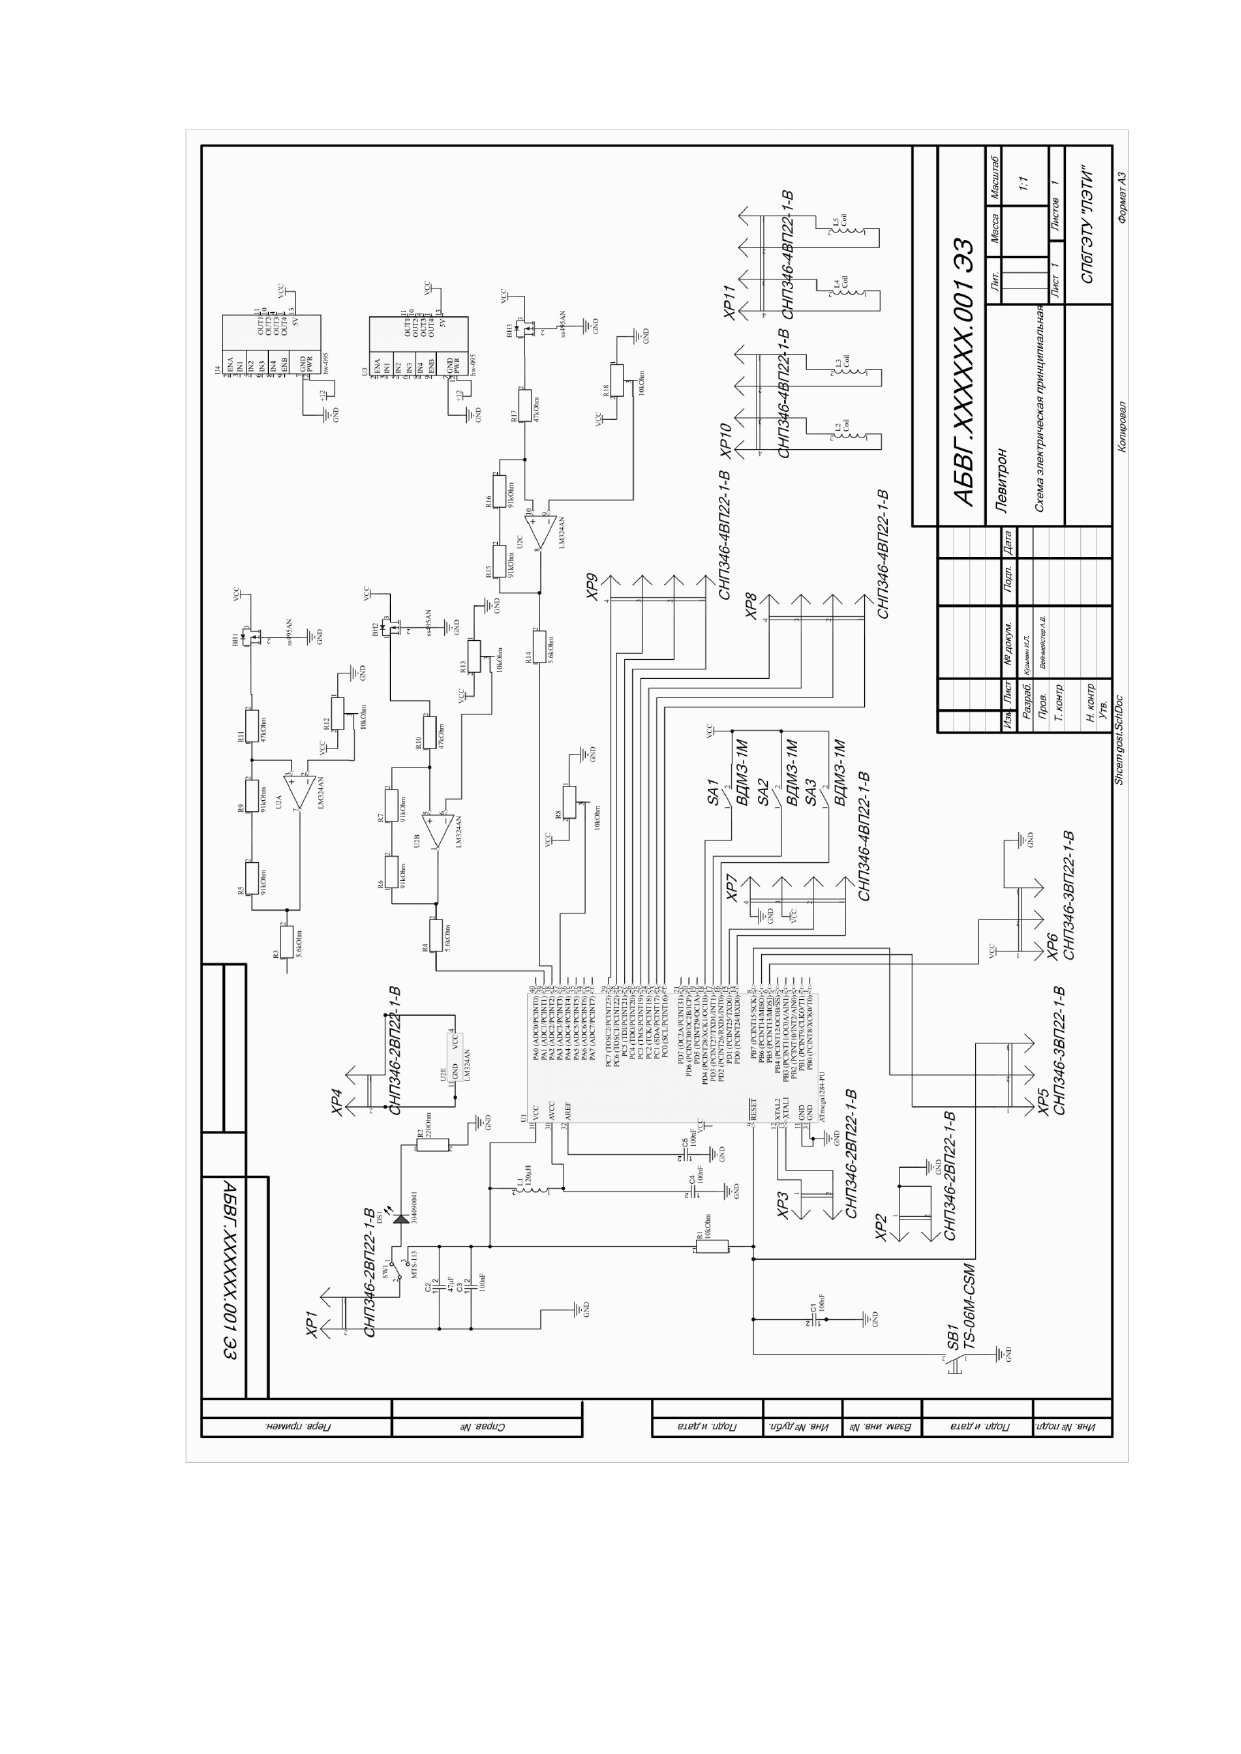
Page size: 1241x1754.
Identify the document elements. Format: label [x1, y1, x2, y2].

picture [180, 121, 1135, 1472]
